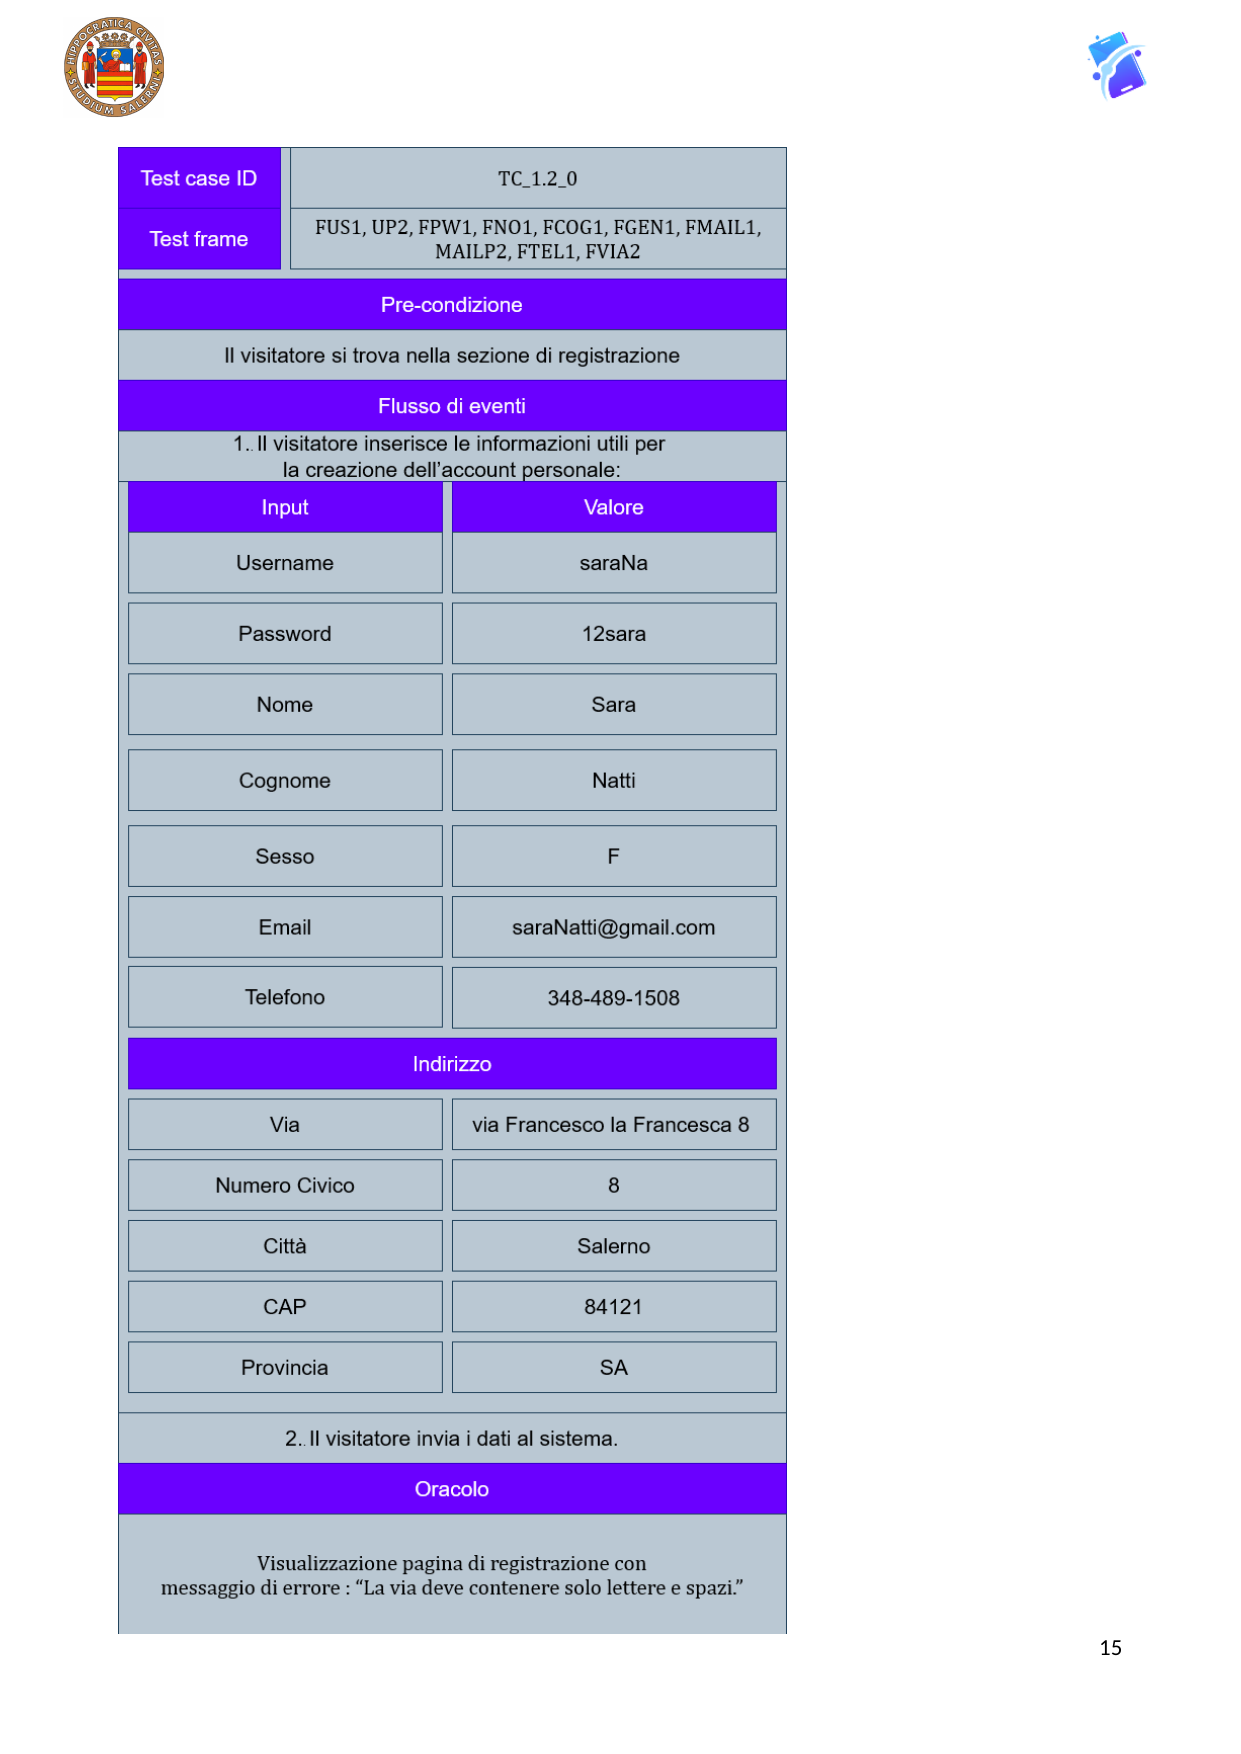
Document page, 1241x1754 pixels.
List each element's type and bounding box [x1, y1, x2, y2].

picture [118, 147, 787, 1634]
picture [1061, 11, 1174, 133]
picture [63, 17, 164, 118]
